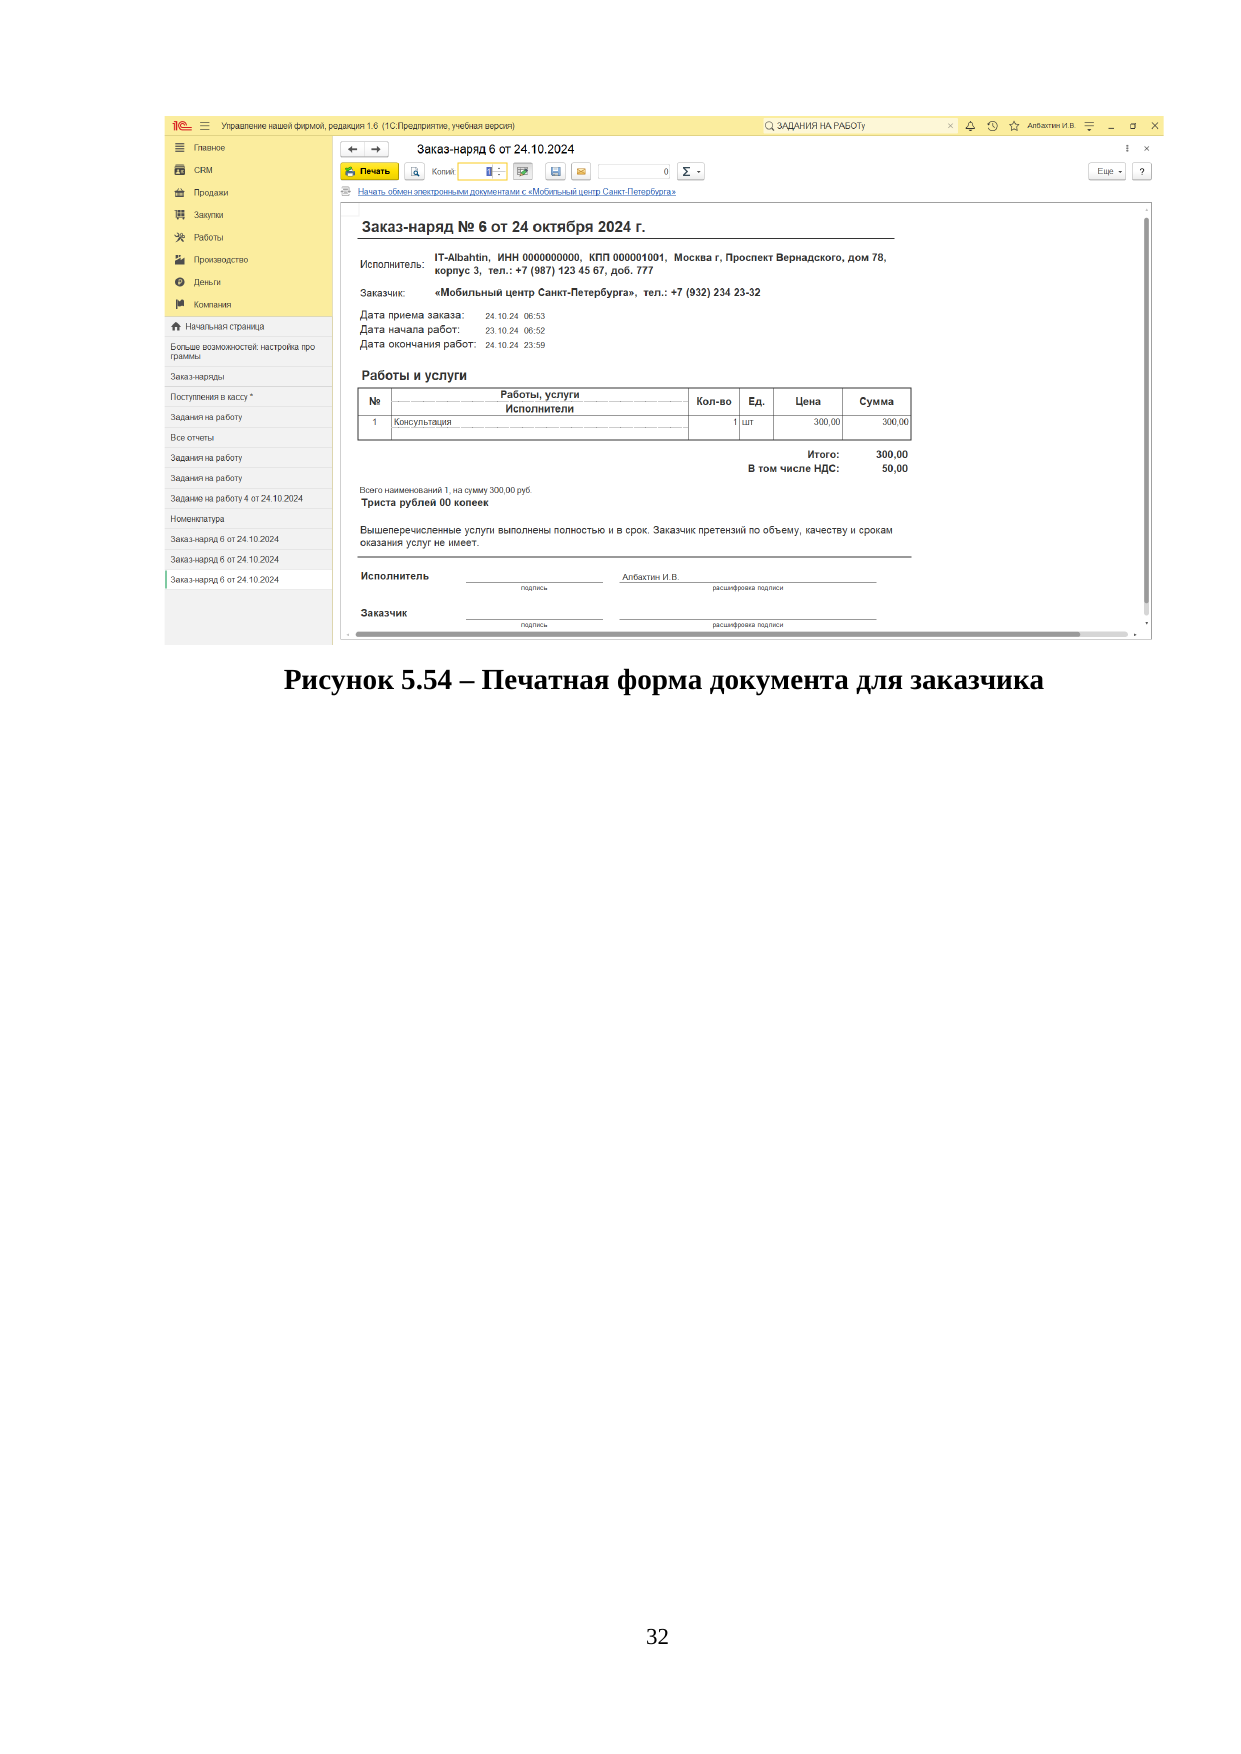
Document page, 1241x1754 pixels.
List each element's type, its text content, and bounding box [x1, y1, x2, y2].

picture [164, 116, 1164, 645]
text Рисунок 5.54 – Печатная форма документа для заказчика [164, 662, 1163, 695]
